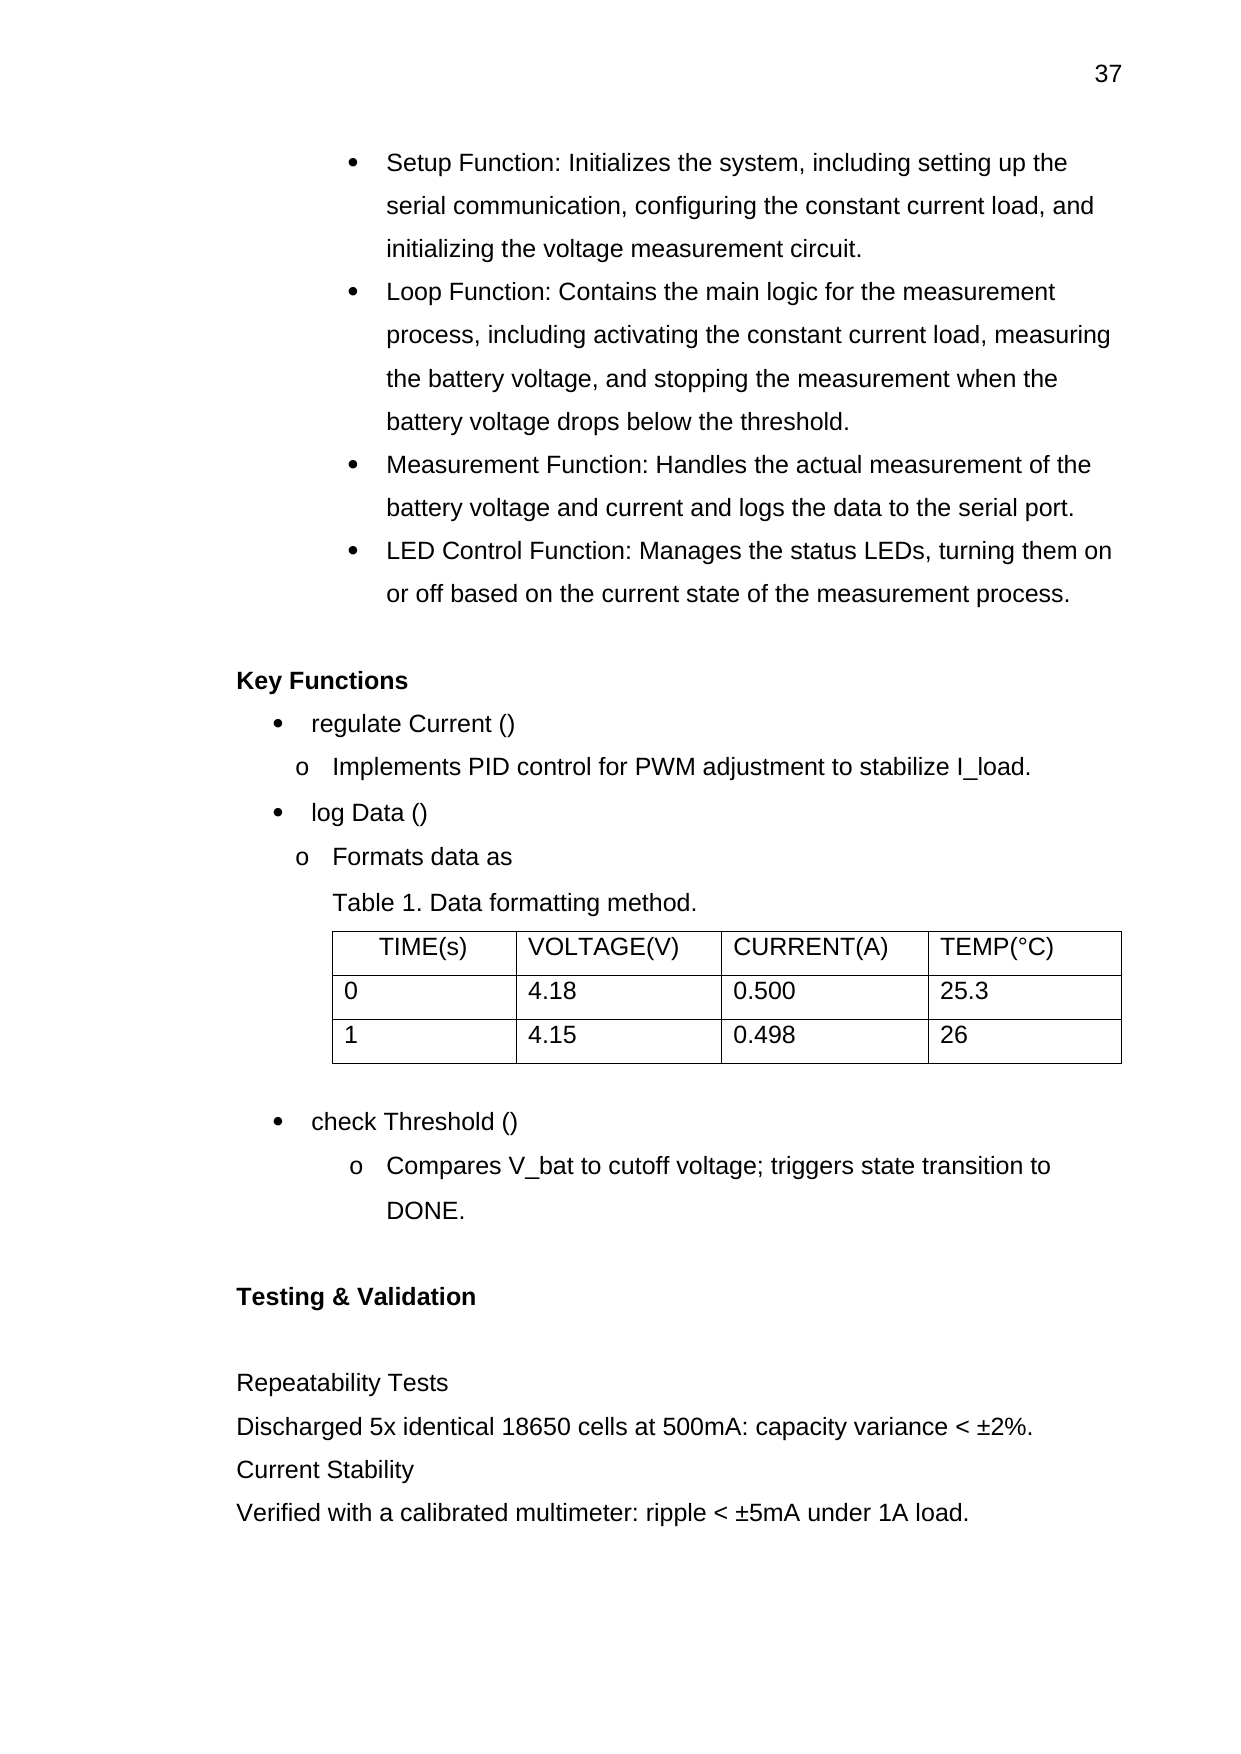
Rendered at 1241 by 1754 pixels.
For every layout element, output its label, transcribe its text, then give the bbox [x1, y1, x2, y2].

table_cell 0 [333, 976, 516, 1019]
text Current Stability [236, 1455, 1122, 1483]
list Measurement Function: Handles the actual measurement of the battery voltage and current and logs the data to the serial port. [349, 450, 1122, 522]
text Key Functions [236, 666, 1122, 694]
list Loop Function: Contains the main logic for the measurement process, including activating the constant current load, measuring the battery voltage, and stopping the measurement when the battery voltage drops below the threshold. [349, 277, 1122, 435]
list log Data () [274, 798, 1122, 827]
table_cell 4.18 [517, 976, 721, 1019]
table_cell 0.498 [722, 1020, 928, 1063]
list LED Control Function: Manages the status LEDs, turning them on or off based on the current state of the measurement process. [349, 536, 1122, 608]
list Setup Function: Initializes the system, including setting up the serial communication, configuring the constant current load, and initializing the voltage measurement circuit. [349, 148, 1122, 263]
table_cell 1 [333, 1020, 516, 1063]
text Verified with a calibrated multimeter: ripple < ±5mA under 1A load. [236, 1498, 1122, 1527]
list check Threshold () [274, 1107, 1122, 1136]
text Discharged 5x identical 18650 cells at 500mA: capacity variance < ±2%. [236, 1412, 1122, 1440]
table_cell 0.500 [722, 976, 928, 1019]
table_header TEMP(°C) [929, 932, 1121, 975]
table_header TIME(s) [333, 932, 516, 975]
list regulate Current () [274, 709, 1122, 738]
text Testing & Validation [236, 1282, 1122, 1311]
list Formats data as [294, 842, 1122, 872]
table_cell 26 [929, 1020, 1121, 1063]
table_cell 25.3 [929, 976, 1121, 1019]
table_header CURRENT(A) [722, 932, 928, 975]
table_header VOLTAGE(V) [517, 932, 721, 975]
list Compares V_bat to cutoff voltage; triggers state transition to DONE. [349, 1151, 1122, 1225]
text Repeatability Tests [236, 1368, 1122, 1397]
list Table 1. Data formatting method. [332, 888, 1122, 917]
table_cell 4.15 [517, 1020, 721, 1063]
list Implements PID control for PWM adjustment to stabilize I_load. [294, 752, 1122, 783]
